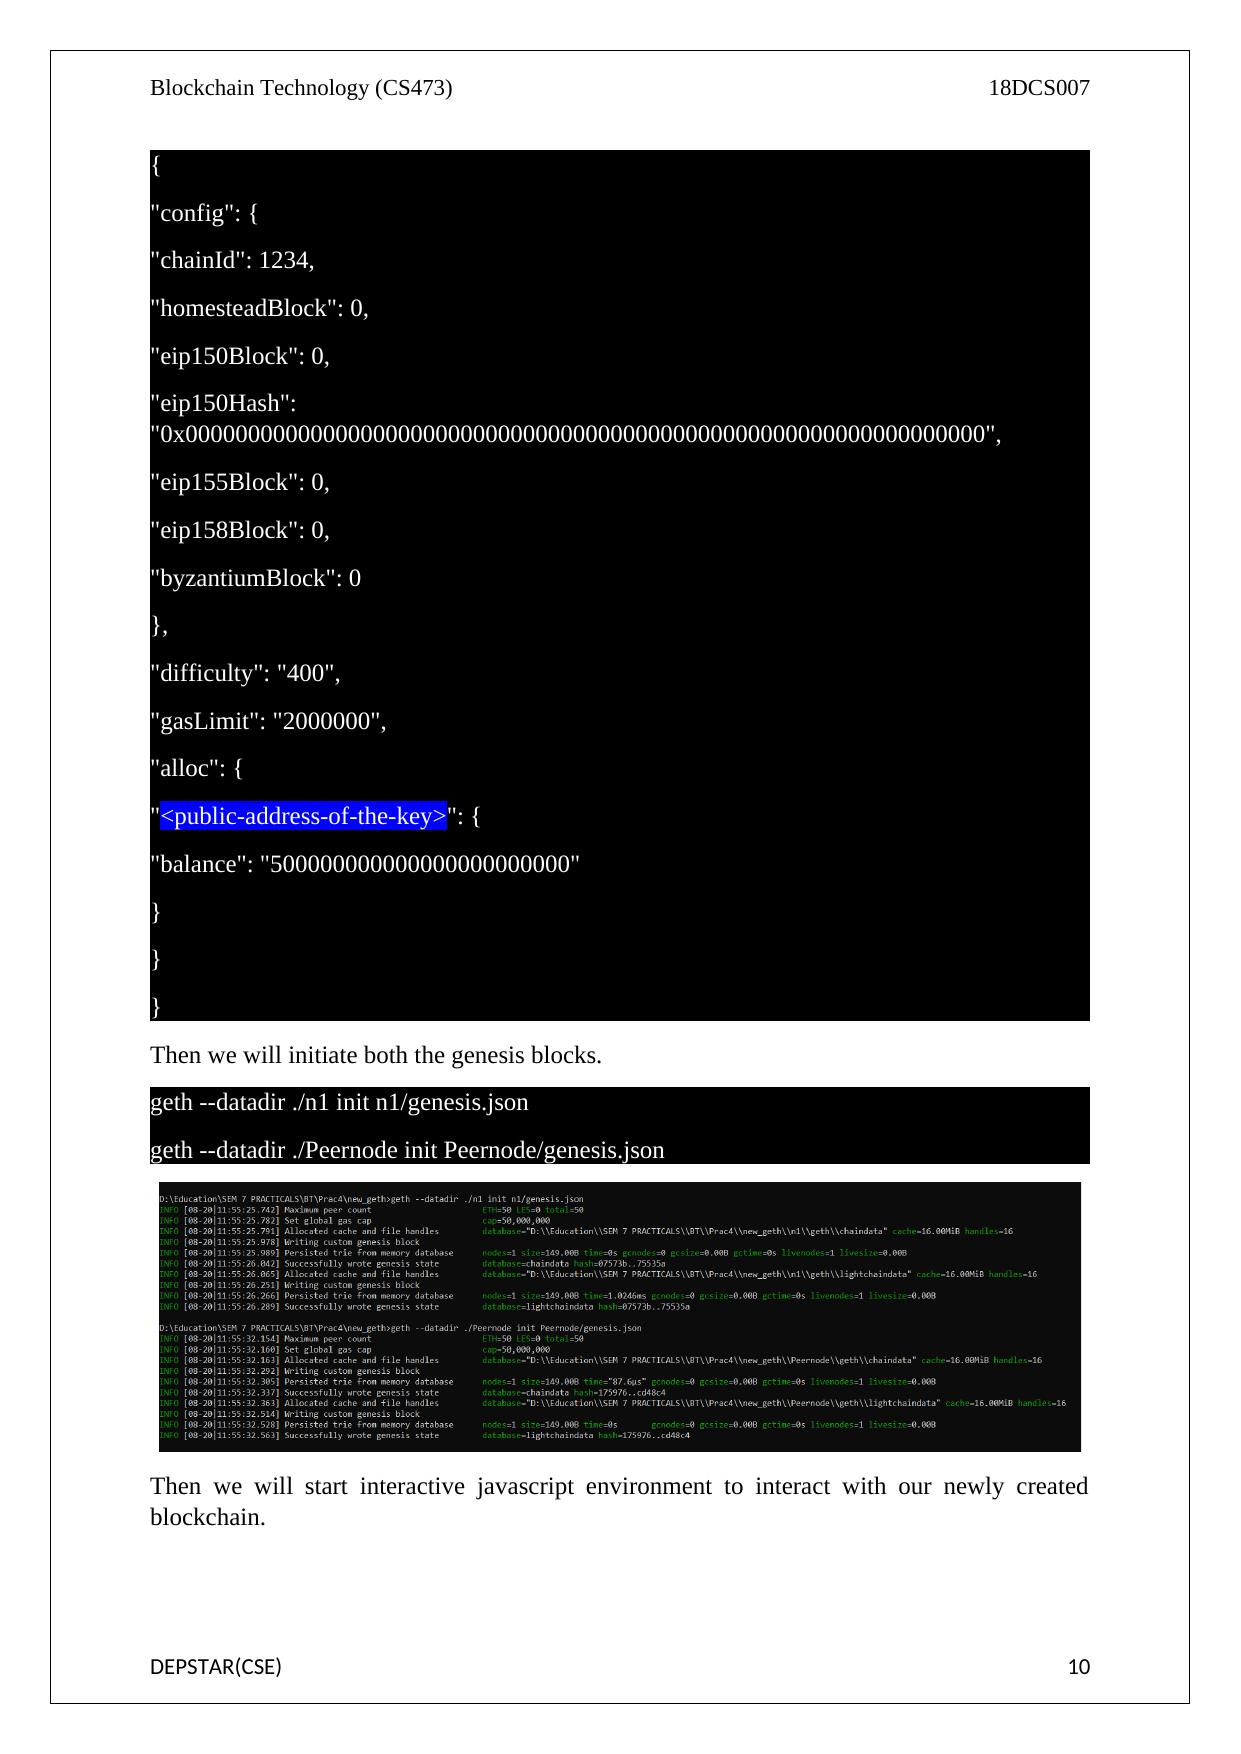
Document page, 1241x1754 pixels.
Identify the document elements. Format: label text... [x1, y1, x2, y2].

text Then we will initiate both the genesis blocks. [150, 1040, 1090, 1068]
text "balance": "500000000000000000000000" [150, 849, 1090, 878]
text "eip158Block": 0, [150, 515, 1090, 544]
text "homesteadBlock": 0, [150, 293, 1090, 322]
picture [159, 1182, 1082, 1452]
text "gasLimit": "2000000", [150, 706, 1090, 734]
text "eip150Hash": "0x0000000000000000000000000000000000000000000000000000000000000000", [150, 388, 1090, 448]
text "alloc": { [150, 753, 1090, 782]
text } [150, 944, 1090, 973]
text Then we will start interactive javascript environment to interact with our newly created blockchain. [150, 1471, 1090, 1531]
text }, [150, 610, 1090, 639]
text "chainId": 1234, [150, 245, 1090, 274]
text "difficulty": "400", [150, 658, 1090, 687]
text "eip155Block": 0, [150, 467, 1090, 496]
text "<public-address-of-the-key>": { [447, 801, 1090, 830]
text } [150, 992, 1090, 1021]
text geth --datadir ./Peernode init Peernode/genesis.json [150, 1135, 1090, 1164]
text } [150, 897, 1090, 925]
text "byzantiumBlock": 0 [150, 563, 1090, 591]
text "eip150Block": 0, [150, 341, 1090, 369]
text { [150, 150, 1090, 179]
text "config": { [150, 198, 1090, 226]
text geth --datadir ./n1 init n1/genesis.json [150, 1087, 1090, 1116]
